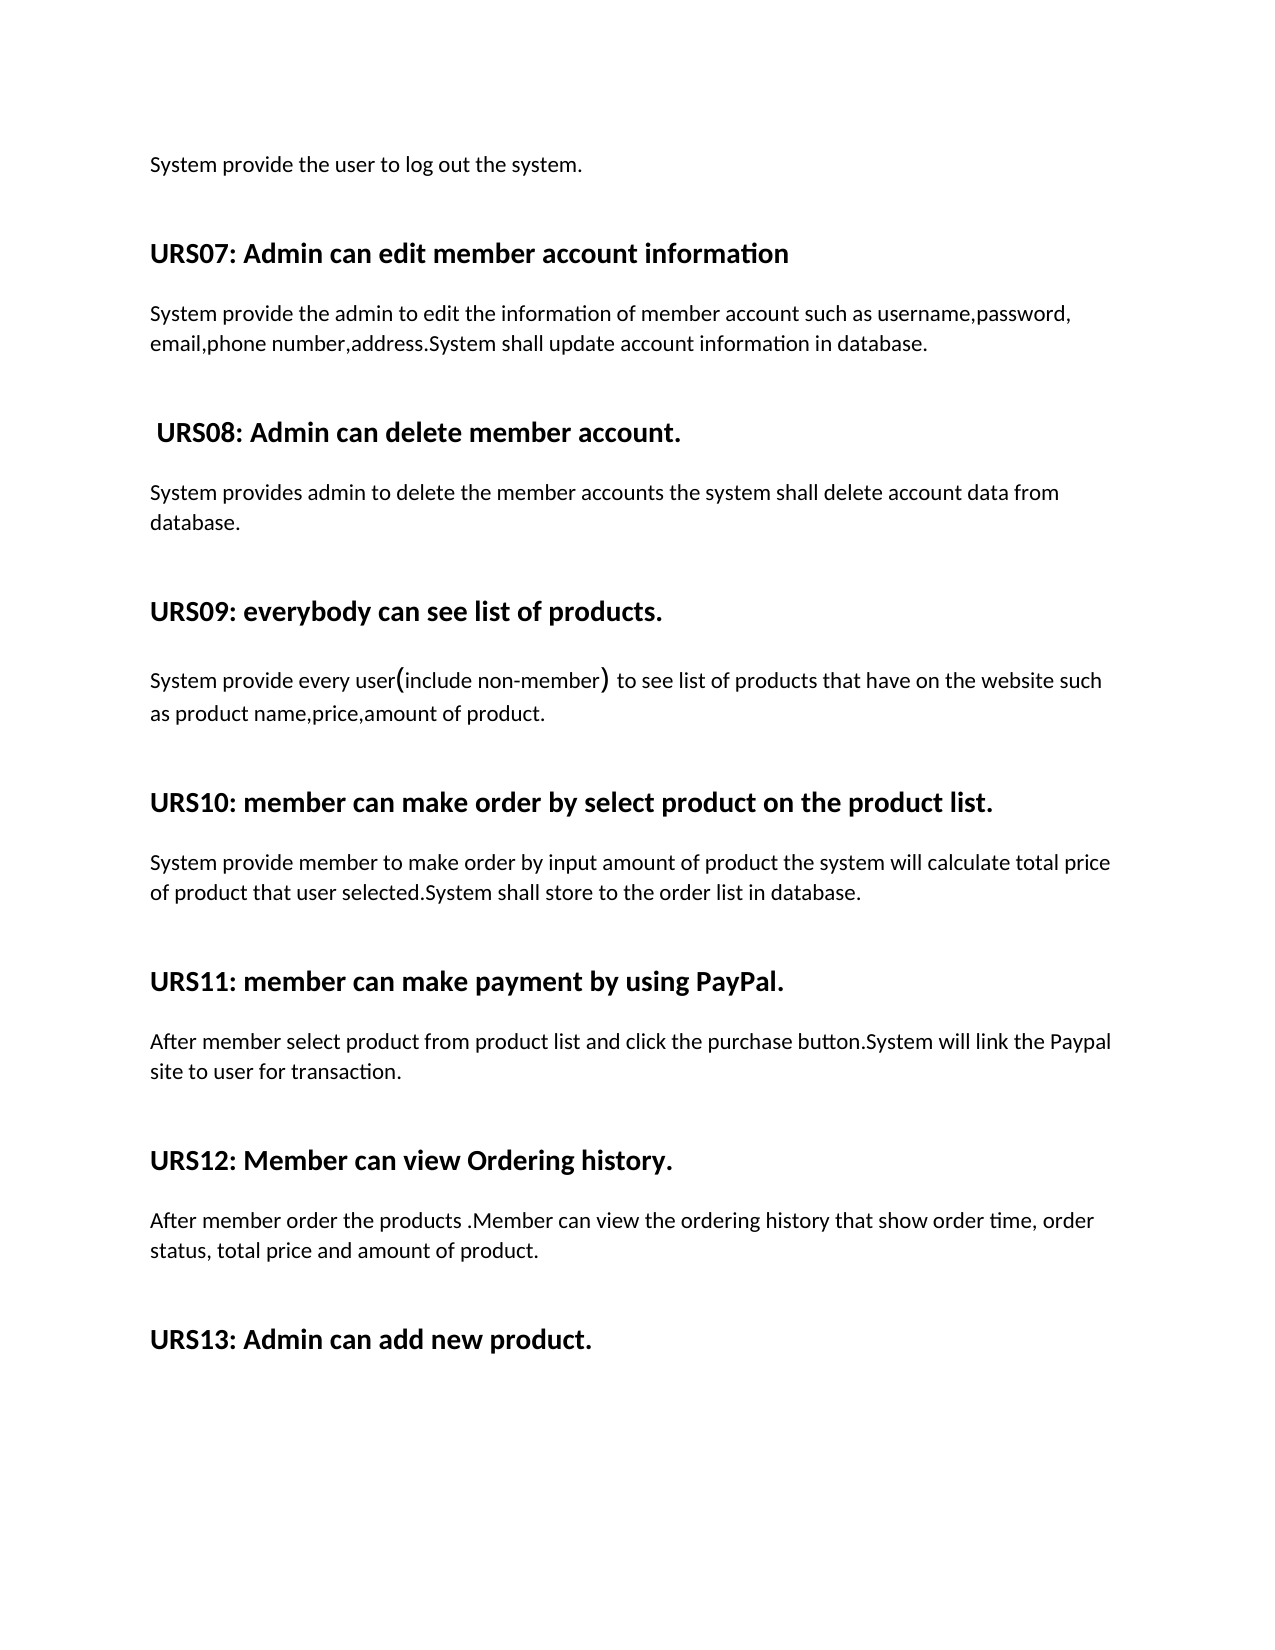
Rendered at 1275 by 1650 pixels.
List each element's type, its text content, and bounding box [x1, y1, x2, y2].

text System provide member to make order by input amount of product the system will calculate total price of product that user selected.System shall store to the order list in database. [150, 848, 1125, 906]
text URS09: everybody can see list of products. [150, 593, 1125, 629]
text URS07: Admin can edit member account information [150, 235, 1125, 271]
text System provide every user(include non-member) to see list of products that have on the website such as product name,price,amount of product. [150, 657, 1125, 727]
text URS10: member can make order by select product on the product list. [150, 784, 1125, 820]
text System provide the admin to edit the information of member account such as username,password, email,phone number,address.System shall update account information in database. [150, 299, 1125, 357]
text After member order the products .Member can view the ordering history that show order time, order status, total price and amount of product. [150, 1206, 1125, 1264]
text URS08: Admin can delete member account. [150, 414, 1125, 450]
text URS12: Member can view Ordering history. [150, 1142, 1125, 1178]
text After member select product from product list and click the purchase button.System will link the Paypal site to user for transaction. [150, 1027, 1125, 1085]
text System provides admin to delete the member accounts the system shall delete account data from database. [150, 478, 1125, 536]
text URS11: member can make payment by using PayPal. [150, 963, 1125, 999]
text URS13: Admin can add new product. [150, 1321, 1125, 1357]
text System provide the user to log out the system. [150, 150, 1125, 178]
